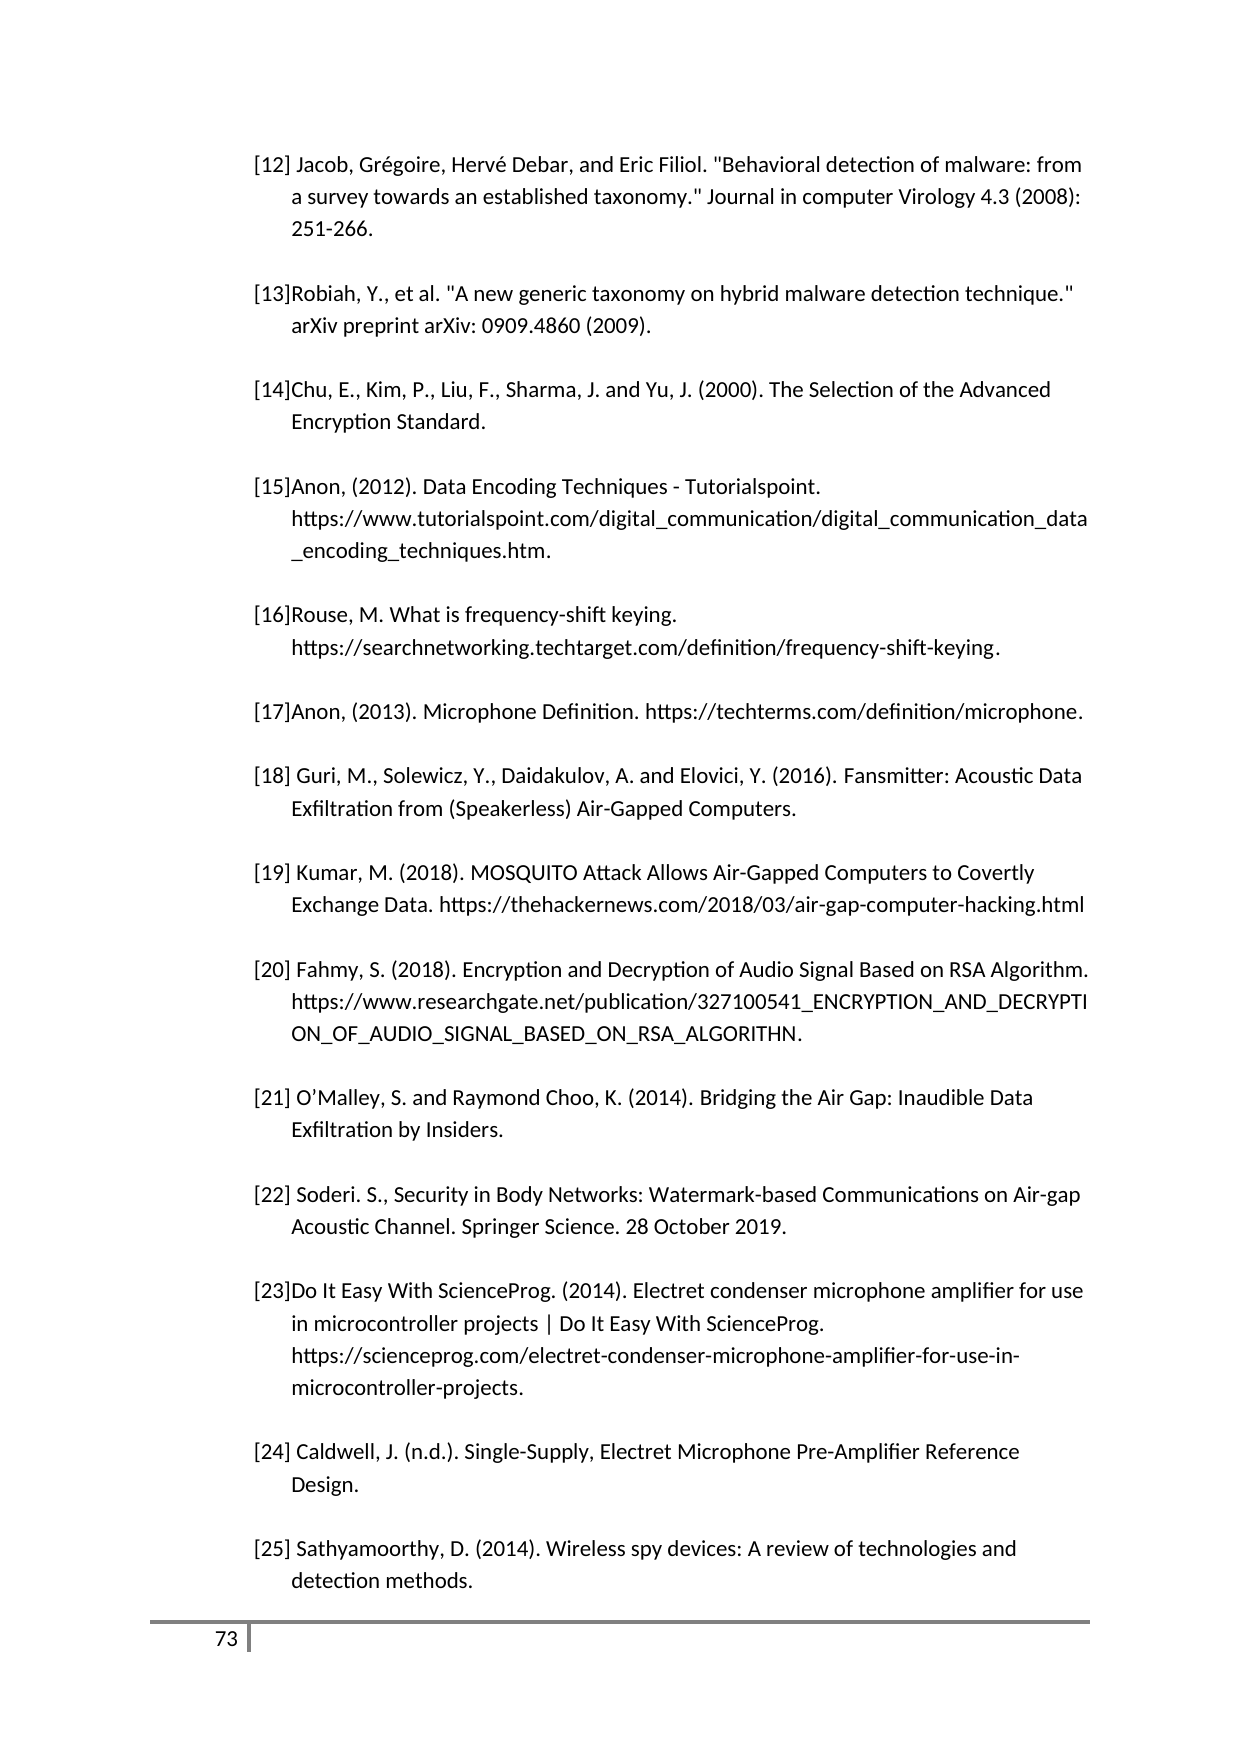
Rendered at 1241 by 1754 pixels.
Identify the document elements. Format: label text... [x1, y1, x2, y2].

list O’Malley, S. and Raymond Choo, K. (2014). Bridging the Air Gap: Inaudible Data Exfiltration by Insiders. [253, 1083, 1090, 1144]
list Sathyamoorthy, D. (2014). Wireless spy devices: A review of technologies and detection methods. [253, 1534, 1090, 1594]
list Anon, (2012). Data Encoding Techniques - Tutorialspoint. https://www.tutorialspoint.com/digital_communication/digital_communication_data_encoding_techniques.htm. [253, 472, 1090, 564]
list Kumar, M. (2018). MOSQUITO Attack Allows Air-Gapped Computers to Covertly Exchange Data. https://thehackernews.com/2018/03/air-gap-computer-hacking.html [253, 858, 1090, 918]
list Chu, E., Kim, P., Liu, F., Sharma, J. and Yu, J. (2000). The Selection of the Advanced Encryption Standard. [253, 375, 1090, 436]
list Anon, (2013). Microphone Definition. https://techterms.com/definition/microphone. [253, 697, 1090, 725]
list Do It Easy With ScienceProg. (2014). Electret condenser microphone amplifier for use in microcontroller projects | Do It Easy With ScienceProg. https://scienceprog.com/electret-condenser-microphone-amplifier-for-use-in-microcontroller-projects. [253, 1277, 1090, 1401]
list Guri, M., Solewicz, Y., Daidakulov, A. and Elovici, Y. (2016). Fansmitter: Acoustic Data Exfiltration from (Speakerless) Air-Gapped Computers. [253, 762, 1090, 822]
list Jacob, Grégoire, Hervé Debar, and Eric Filiol. "Behavioral detection of malware: from a survey towards an established taxonomy." Journal in computer Virology 4.3 (2008): 251-266. [253, 150, 1090, 242]
list Rouse, M. What is frequency-shift keying. https://searchnetworking.techtarget.com/definition/frequency-shift-keying. [253, 601, 1090, 661]
list Soderi. S., Security in Body Networks: Watermark-based Communications on Air-gap Acoustic Channel. Springer Science. 28 October 2019. [253, 1180, 1090, 1240]
list Caldwell, J. (n.d.). Single-Supply, Electret Microphone Pre-Amplifier Reference Design. [253, 1437, 1090, 1498]
list Fahmy, S. (2018). Encryption and Decryption of Audio Signal Based on RSA Algorithm. https://www.researchgate.net/publication/327100541_ENCRYPTION_AND_DECRYPTION_OF_AUDIO_SIGNAL_BASED_ON_RSA_ALGORITHN. [253, 955, 1090, 1047]
list Robiah, Y., et al. "A new generic taxonomy on hybrid malware detection technique." arXiv preprint arXiv: 0909.4860 (2009). [253, 279, 1090, 339]
